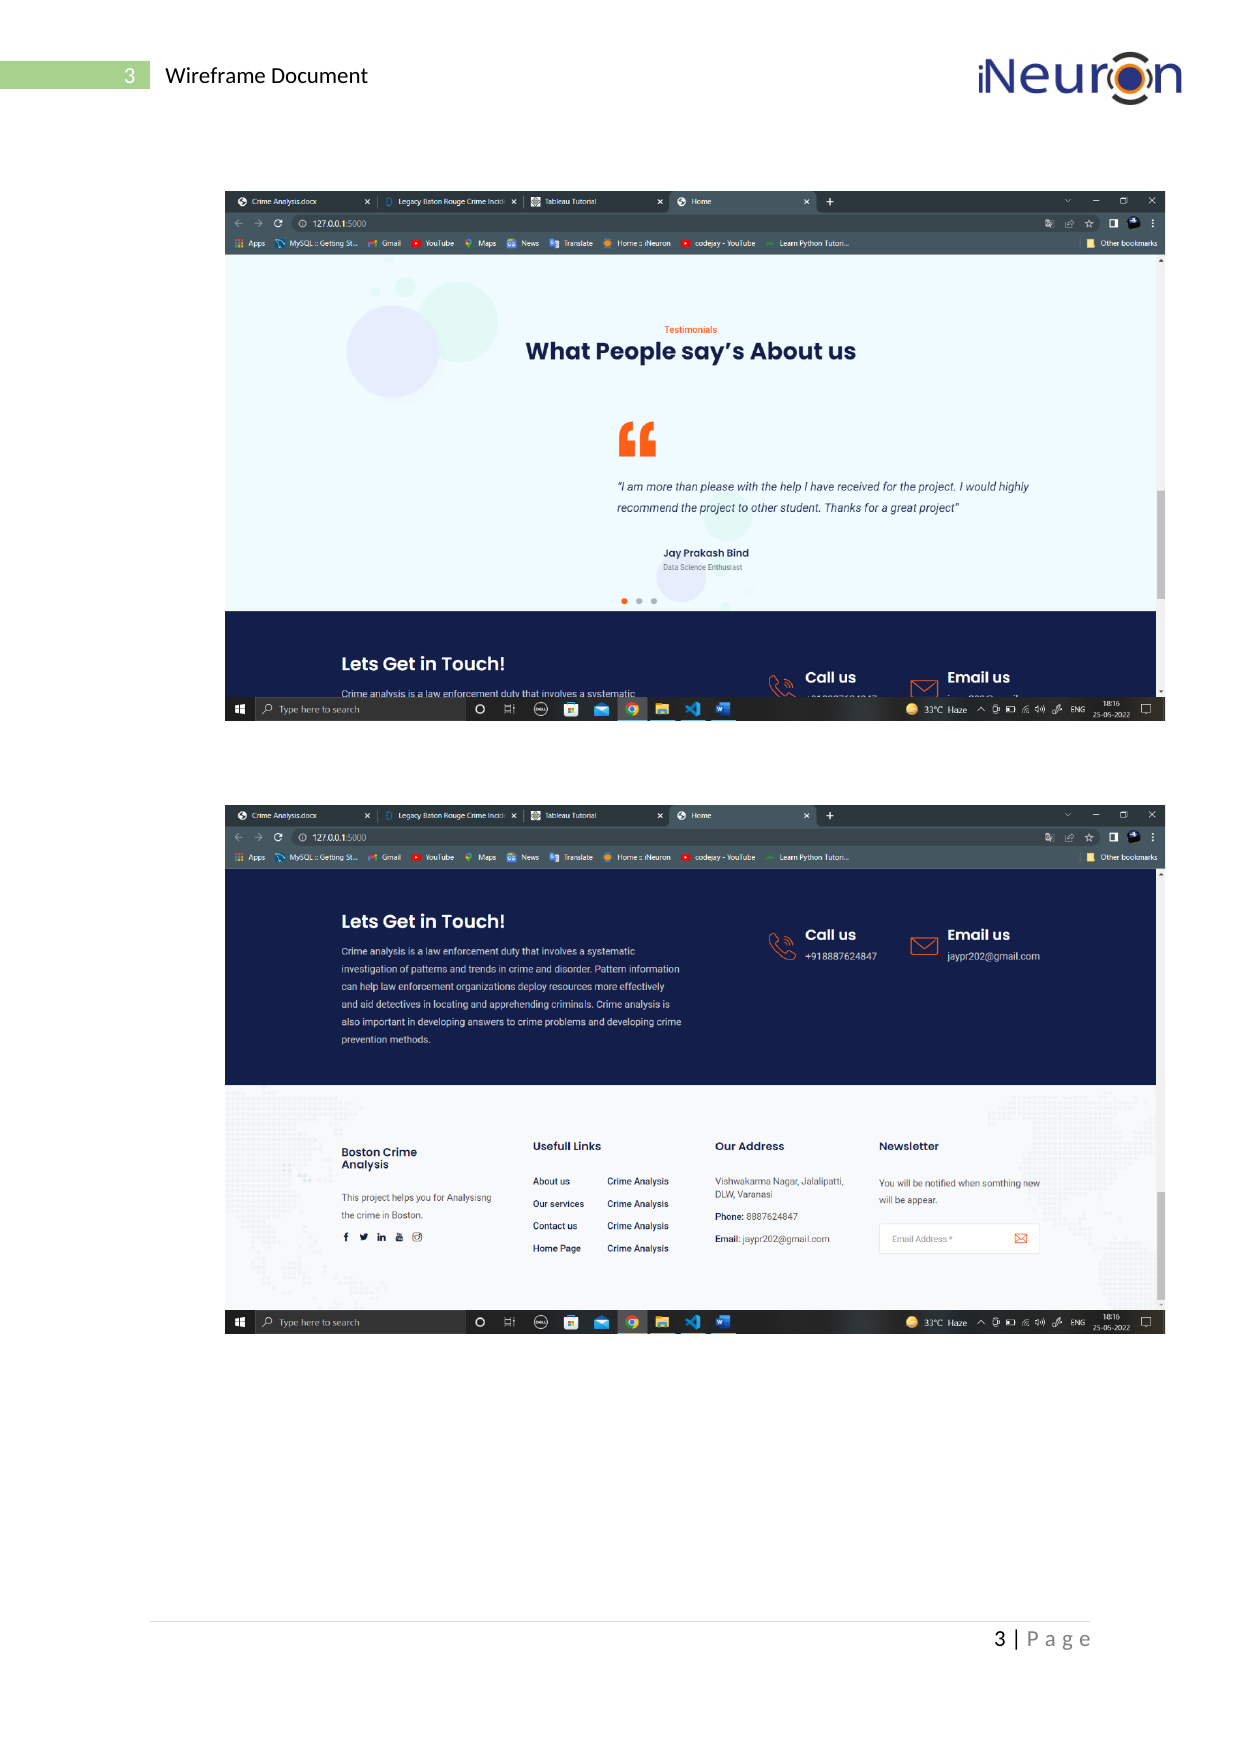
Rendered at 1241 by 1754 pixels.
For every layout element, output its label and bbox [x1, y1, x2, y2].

picture [978, 51, 1182, 105]
picture [225, 805, 1166, 1334]
picture [225, 191, 1166, 721]
